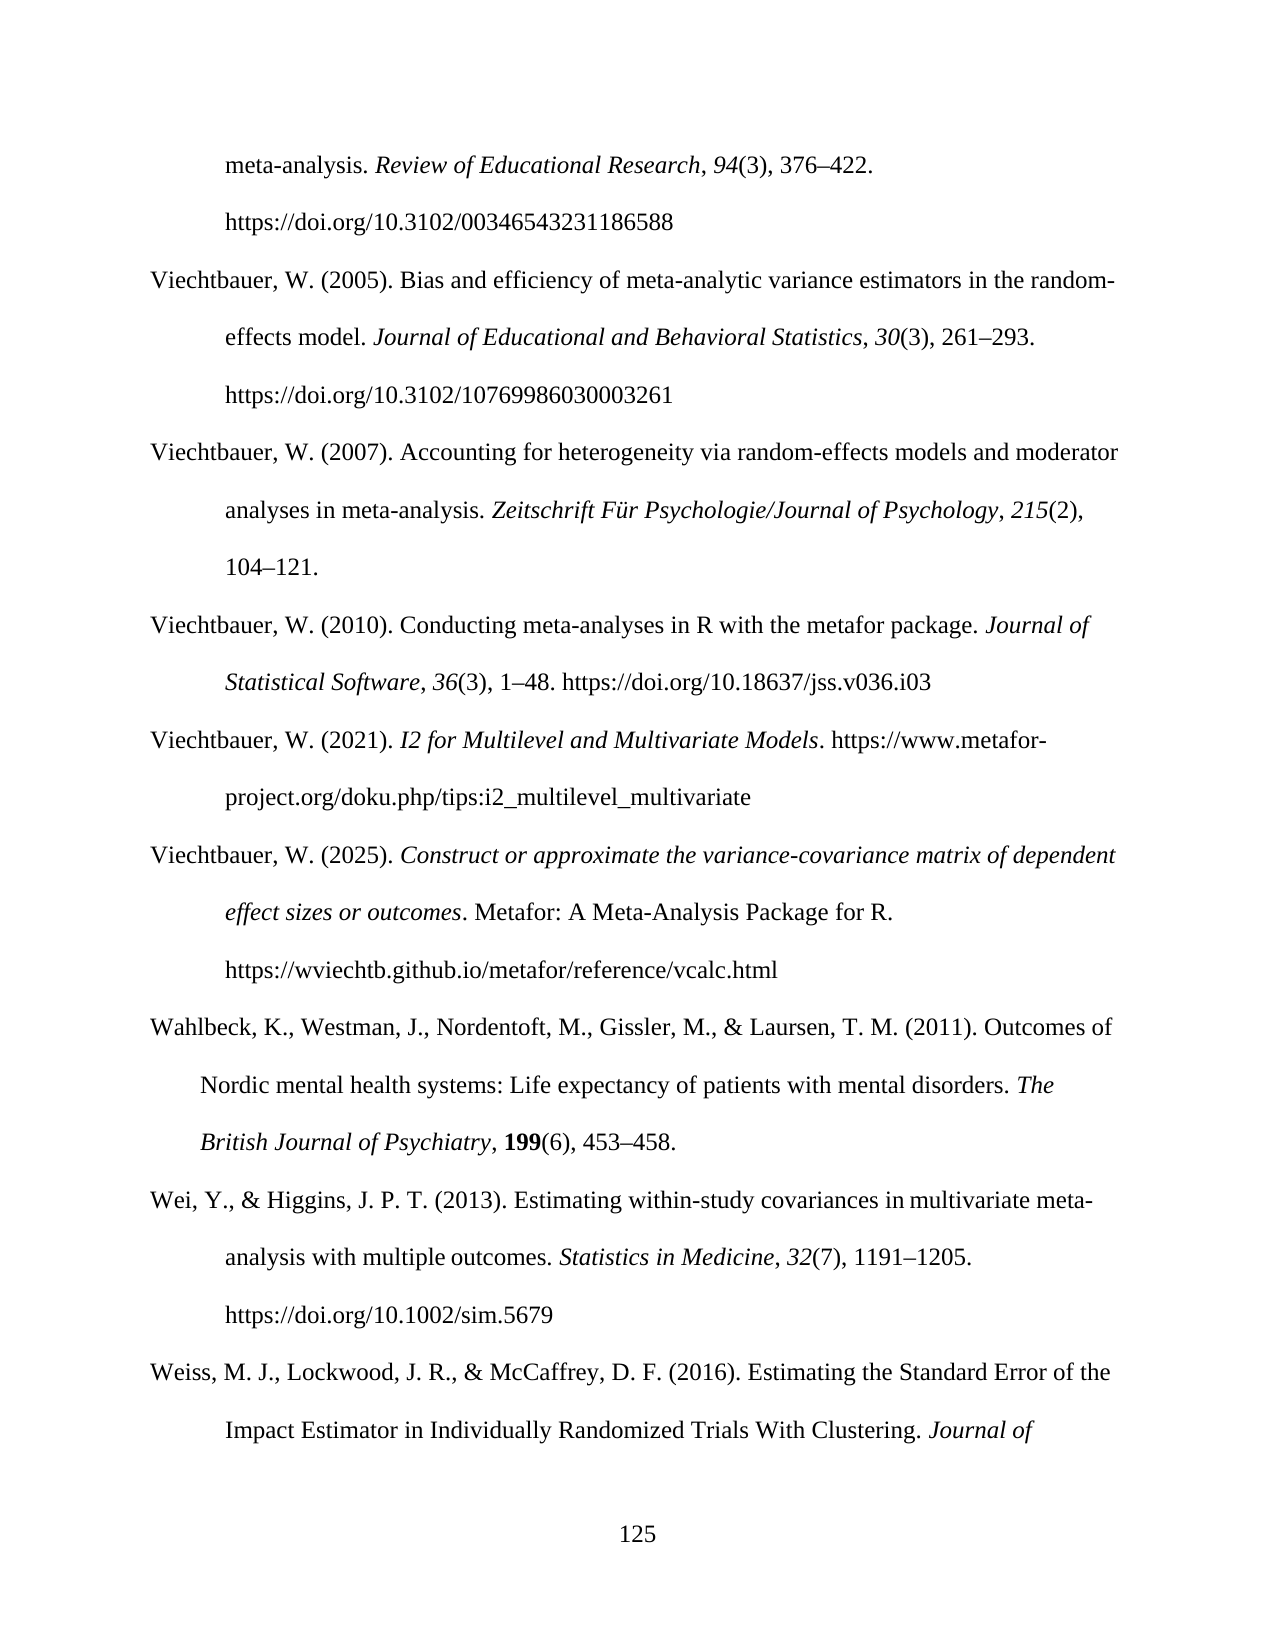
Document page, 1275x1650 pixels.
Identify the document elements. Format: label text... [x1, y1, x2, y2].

text Viechtbauer, W. (2010). Conducting meta-analyses in R with the metafor package. Journal of Statistical Software, 36(3), 1–48. https://doi.org/10.18637/jss.v036.i03 [150, 610, 1125, 696]
text Wahlbeck, K., Westman, J., Nordentoft, M., Gissler, M., & Laursen, T. M. (2011). Outcomes of Nordic mental health systems: Life expectancy of patients with mental disorders. The British Journal of Psychiatry, 199(6), 453–458. [150, 1012, 1125, 1156]
text Viechtbauer, W. (2025). Construct or approximate the variance-covariance matrix of dependent effect sizes or outcomes. Metafor: A Meta-Analysis Package for R. https://wviechtb.github.io/metafor/reference/vcalc.html [150, 840, 1125, 984]
text Viechtbauer, W. (2021). I2 for Multilevel and Multivariate Models. https://www.metafor-project.org/doku.php/tips:i2_multilevel_multivariate [150, 725, 1125, 811]
text Viechtbauer, W. (2005). Bias and efficiency of meta-analytic variance estimators in the random-effects model. Journal of Educational and Behavioral Statistics, 30(3), 261–293. https://doi.org/10.3102/10769986030003261 [150, 265, 1125, 409]
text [150, 150, 1125, 236]
text Viechtbauer, W. (2007). Accounting for heterogeneity via random-effects models and moderator analyses in meta-analysis. Zeitschrift Für Psychologie/Journal of Psychology, 215(2), 104–121. [150, 437, 1125, 581]
text Wei, Y., & Higgins, J. P. T. (2013). Estimating within‐study covariances in multivariate meta‐analysis with multiple outcomes. Statistics in Medicine, 32(7), 1191–1205. https://doi.org/10.1002/sim.5679 [150, 1185, 1125, 1329]
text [150, 1357, 1125, 1444]
